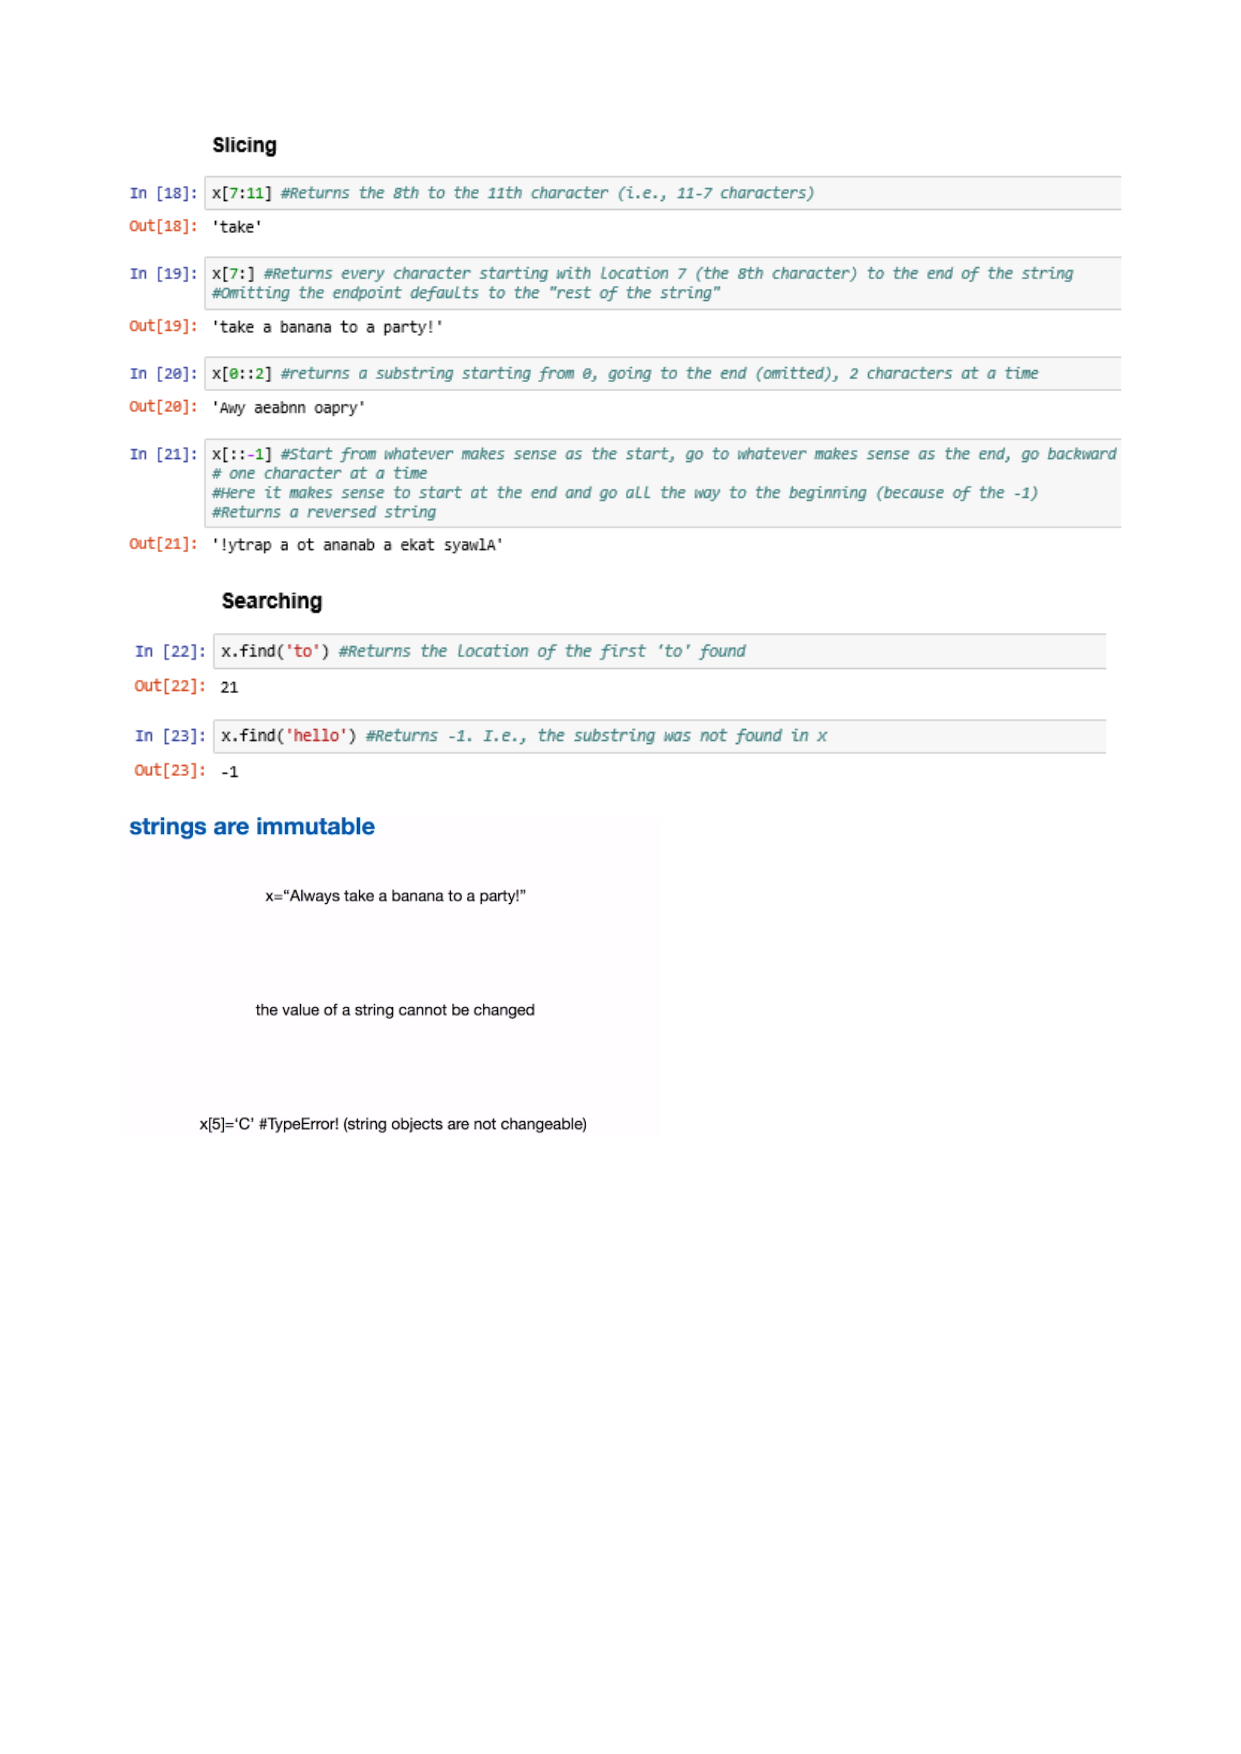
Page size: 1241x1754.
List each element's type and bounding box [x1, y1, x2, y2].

picture [118, 582, 1108, 798]
picture [118, 118, 1123, 564]
picture [118, 816, 662, 1138]
